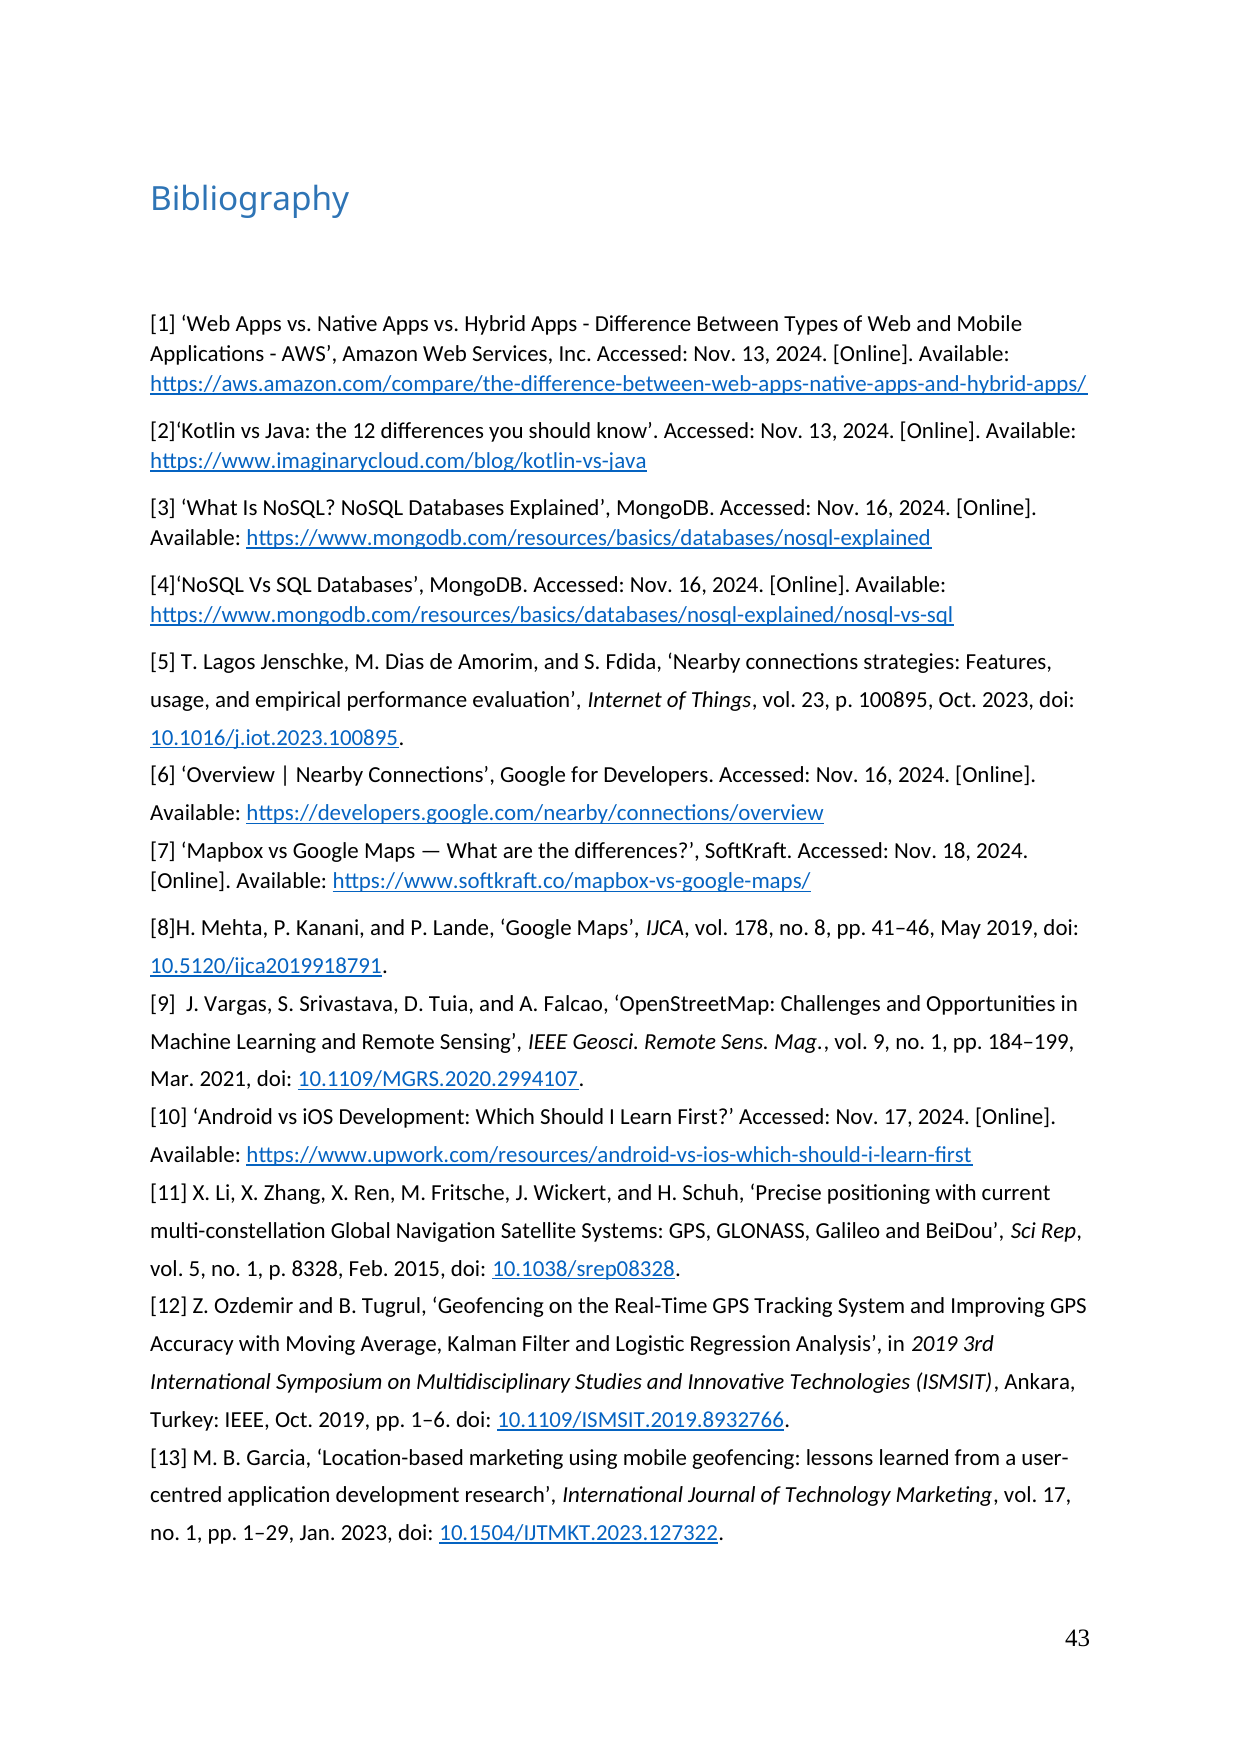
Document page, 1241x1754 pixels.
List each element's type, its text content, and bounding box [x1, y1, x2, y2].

text [13] M. B. Garcia, ‘Location-based marketing using mobile geofencing: lessons learned from a user-centred application development research’, International Journal of Technology Marketing, vol. 17, no. 1, pp. 1–29, Jan. 2023, doi: 10.1504/IJTMKT.2023.127322. [150, 1443, 1090, 1546]
text [10] ‘Android vs iOS Development: Which Should I Learn First?’ Accessed: Nov. 17, 2024. [Online]. Available: https://www.upwork.com/resources/android-vs-ios-which-should-i-learn-first [150, 1102, 1090, 1168]
text [12] Z. Ozdemir and B. Tugrul, ‘Geofencing on the Real-Time GPS Tracking System and Improving GPS Accuracy with Moving Average, Kalman Filter and Logistic Regression Analysis’, in 2019 3rd International Symposium on Multidisciplinary Studies and Innovative Technologies (ISMSIT), Ankara, Turkey: IEEE, Oct. 2019, pp. 1–6. doi: 10.1109/ISMSIT.2019.8932766. [150, 1291, 1090, 1433]
text [7] ‘Mapbox vs Google Maps — What are the differences?’, SoftKraft. Accessed: Nov. 18, 2024. [Online]. Available: https://www.softkraft.co/mapbox-vs-google-maps/ [150, 836, 1090, 894]
text [2]‘Kotlin vs Java: the 12 differences you should know’. Accessed: Nov. 13, 2024. [Online]. Available: https://www.imaginarycloud.com/blog/kotlin-vs-java [150, 416, 1090, 474]
subtitle Bibliography [150, 175, 1090, 220]
text [5] T. Lagos Jenschke, M. Dias de Amorim, and S. Fdida, ‘Nearby connections strategies: Features, usage, and empirical performance evaluation’, Internet of Things, vol. 23, p. 100895, Oct. 2023, doi: 10.1016/j.iot.2023.100895. [150, 647, 1090, 751]
text [1] ‘Web Apps vs. Native Apps vs. Hybrid Apps - Difference Between Types of Web and Mobile Applications - AWS’, Amazon Web Services, Inc. Accessed: Nov. 13, 2024. [Online]. Available: https://aws.amazon.com/compare/the-difference-between-web-apps-native-apps-and-hybrid-apps/ [150, 309, 1090, 397]
text [4]‘NoSQL Vs SQL Databases’, MongoDB. Accessed: Nov. 16, 2024. [Online]. Available: https://www.mongodb.com/resources/basics/databases/nosql-explained/nosql-vs-sql [150, 570, 1090, 628]
text [9] J. Vargas, S. Srivastava, D. Tuia, and A. Falcao, ‘OpenStreetMap: Challenges and Opportunities in Machine Learning and Remote Sensing’, IEEE Geosci. Remote Sens. Mag., vol. 9, no. 1, pp. 184–199, Mar. 2021, doi: 10.1109/MGRS.2020.2994107. [150, 989, 1090, 1093]
text [6] ‘Overview | Nearby Connections’, Google for Developers. Accessed: Nov. 16, 2024. [Online]. Available: https://developers.google.com/nearby/connections/overview [150, 761, 1090, 826]
text [3] ‘What Is NoSQL? NoSQL Databases Explained’, MongoDB. Accessed: Nov. 16, 2024. [Online]. Available: https://www.mongodb.com/resources/basics/databases/nosql-explained [150, 493, 1090, 551]
text [8]H. Mehta, P. Kanani, and P. Lande, ‘Google Maps’, IJCA, vol. 178, no. 8, pp. 41–46, May 2019, doi: 10.5120/ijca2019918791. [150, 913, 1090, 979]
text [11] X. Li, X. Zhang, X. Ren, M. Fritsche, J. Wickert, and H. Schuh, ‘Precise positioning with current multi-constellation Global Navigation Satellite Systems: GPS, GLONASS, Galileo and BeiDou’, Sci Rep, vol. 5, no. 1, p. 8328, Feb. 2015, doi: 10.1038/srep08328. [150, 1178, 1090, 1282]
